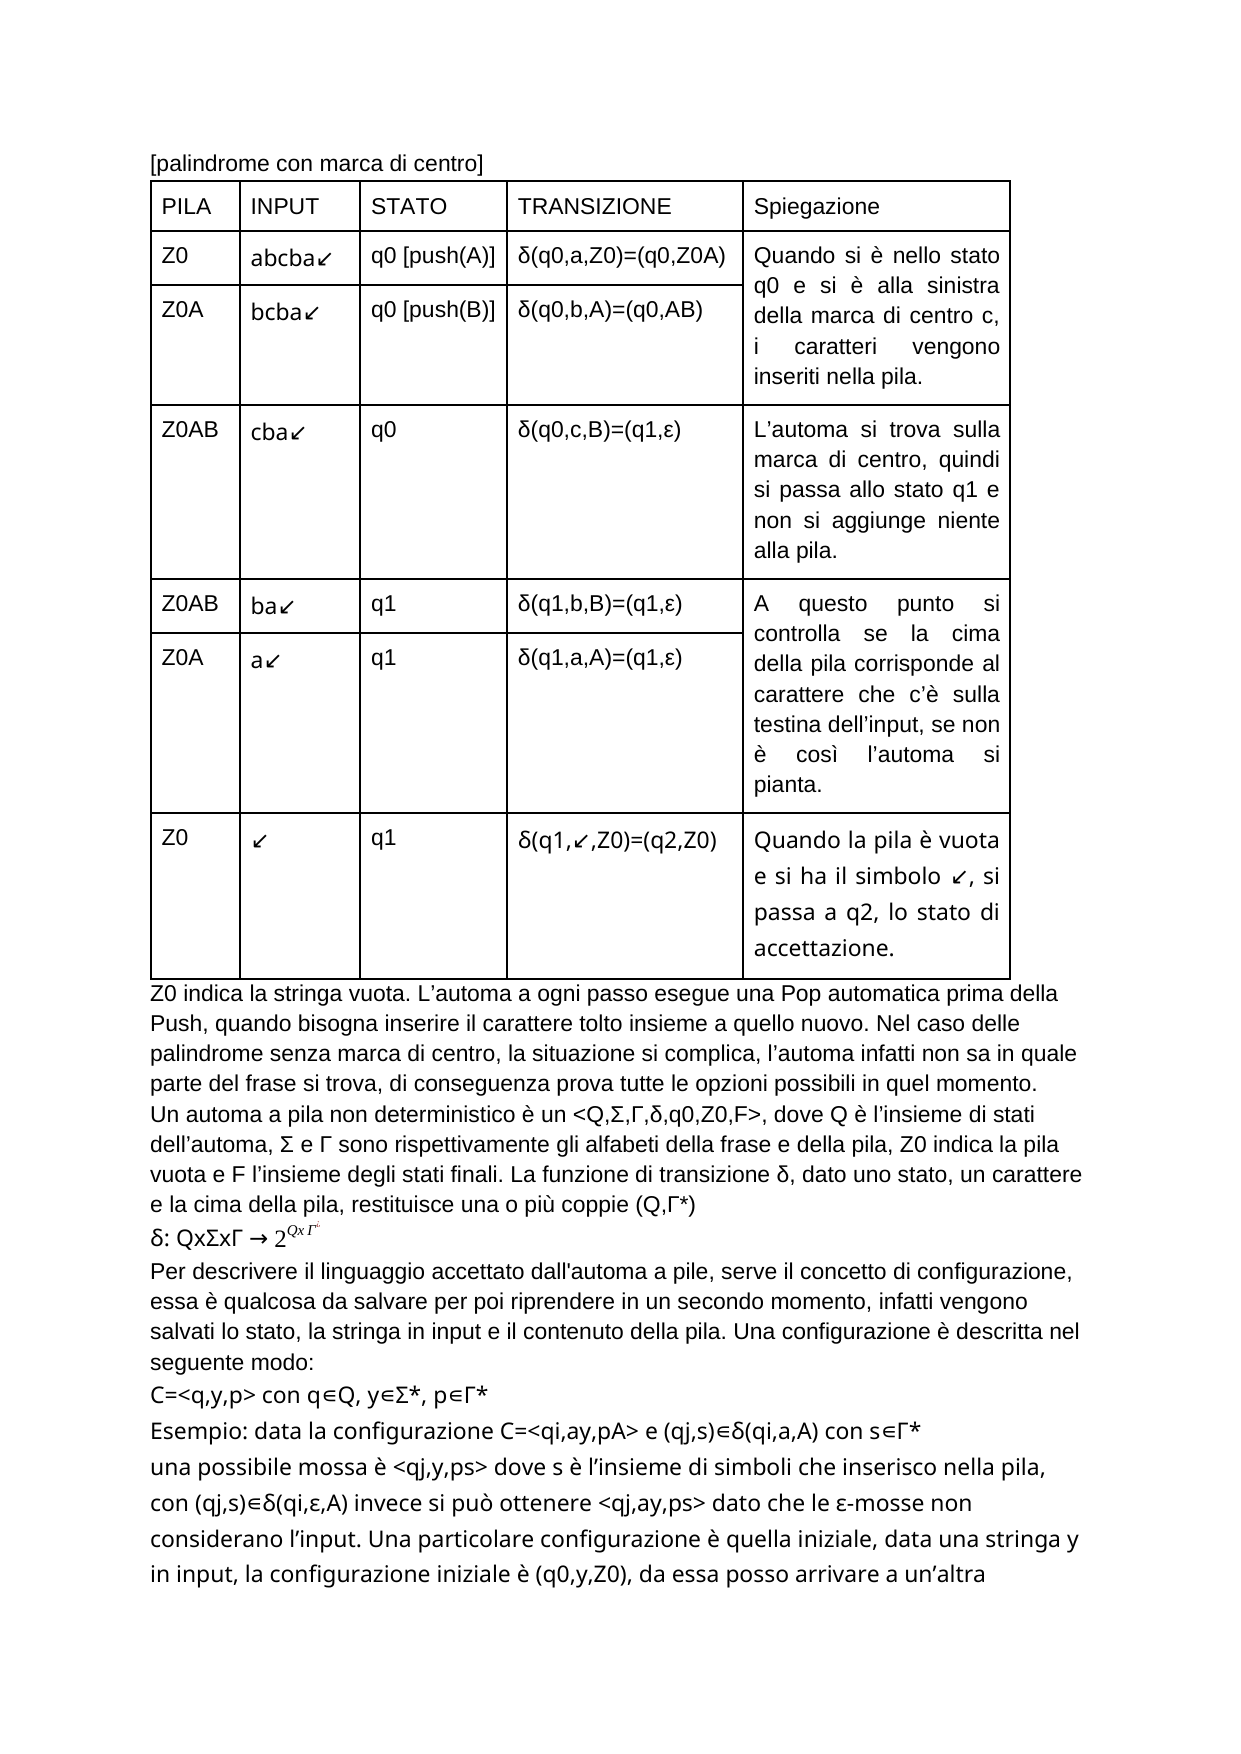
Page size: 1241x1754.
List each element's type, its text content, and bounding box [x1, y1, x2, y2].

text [150, 1451, 1090, 1590]
text Z0 indica la stringa vuota. L’automa a ogni passo esegue una Pop automatica prima della Push, quando bisogna inserire il carattere tolto insieme a quello nuovo. Nel caso delle palindrome senza marca di centro, la situazione si complica, l’automa infatti non sa in quale parte del frase si trova, di conseguenza prova tutte le opzioni possibili in quel momento. [150, 980, 1090, 1097]
text C=<q,y,p> con q∊Q, y∊Σ*, p∊Г* [150, 1379, 1090, 1410]
table_cell q0 [push(A)] [361, 232, 506, 284]
table_cell δ(q1,↙,Z0)=(q2,Z0) [508, 814, 742, 978]
table_cell δ(q0,c,B)=(q1,ε) [508, 406, 742, 577]
table_cell δ(q1,a,A)=(q1,ε) [508, 634, 742, 812]
text δ: QxΣxГ → [150, 1221, 1090, 1253]
table_header TRANSIZIONE [508, 182, 742, 229]
table_cell Z0 [152, 232, 239, 284]
table_header STATO [361, 182, 506, 229]
table_cell q0 [push(B)] [361, 286, 506, 403]
table_cell Z0AB [152, 580, 239, 632]
table_cell ba↙ [241, 580, 359, 632]
table_cell L’automa si trova sulla marca di centro, quindi si passa allo stato q1 e non si aggiunge niente alla pila. [744, 406, 1009, 577]
table_cell ↙ [241, 814, 359, 978]
table_cell cba↙ [241, 406, 359, 577]
table_cell abcba↙ [241, 232, 359, 284]
table_cell Quando si è nello stato q0 e si è alla sinistra della marca di centro c, i caratteri vengono inseriti nella pila. [744, 232, 1009, 403]
table_cell Z0A [152, 634, 239, 812]
table_cell q1 [361, 580, 506, 632]
table_cell a↙ [241, 634, 359, 812]
table_cell q1 [361, 814, 506, 978]
table_cell δ(q0,a,Z0)=(q0,Z0A) [508, 232, 742, 284]
table_cell A questo punto si controlla se la cima della pila corrisponde al carattere che c’è sulla testina dell’input, se non è così l’automa si pianta. [744, 580, 1009, 812]
table_header PILA [152, 182, 239, 229]
text [palindrome con marca di centro] [150, 150, 1090, 176]
table_header Spiegazione [744, 182, 1009, 229]
table_cell bcba↙ [241, 286, 359, 403]
text Per descrivere il linguaggio accettato dall'automa a pile, serve il concetto di configurazione, essa è qualcosa da salvare per poi riprendere in un secondo momento, infatti vengono salvati lo stato, la stringa in input e il contenuto della pila. Una configurazione è descritta nel seguente modo: [150, 1258, 1090, 1375]
table_cell q0 [361, 406, 506, 577]
table_cell Z0 [152, 814, 239, 978]
table_cell δ(q1,b,B)=(q1,ε) [508, 580, 742, 632]
table_cell δ(q0,b,A)=(q0,AB) [508, 286, 742, 403]
table_cell Z0A [152, 286, 239, 403]
table_cell Z0AB [152, 406, 239, 577]
table_cell q1 [361, 634, 506, 812]
text Esempio: data la configurazione C=<qi,ay,pA> e (qj,s)∊δ(qi,a,A) con s∊Г* [150, 1415, 1090, 1446]
table_cell Quando la pila è vuota e si ha il simbolo ↙, si passa a q2, lo stato di accettazione. [744, 814, 1009, 978]
text Un automa a pila non deterministico è un <Q,Σ,Г,δ,q0,Z0,F>, dove Q è l’insieme di stati dell’automa, Σ e Г sono rispettivamente gli alfabeti della frase e della pila, Z0 indica la pila vuota e F l’insieme degli stati finali. La funzione di transizione δ, dato uno stato, un carattere e la cima della pila, restituisce una o più coppie (Q,Г*) [150, 1101, 1090, 1217]
table_header INPUT [241, 182, 359, 229]
